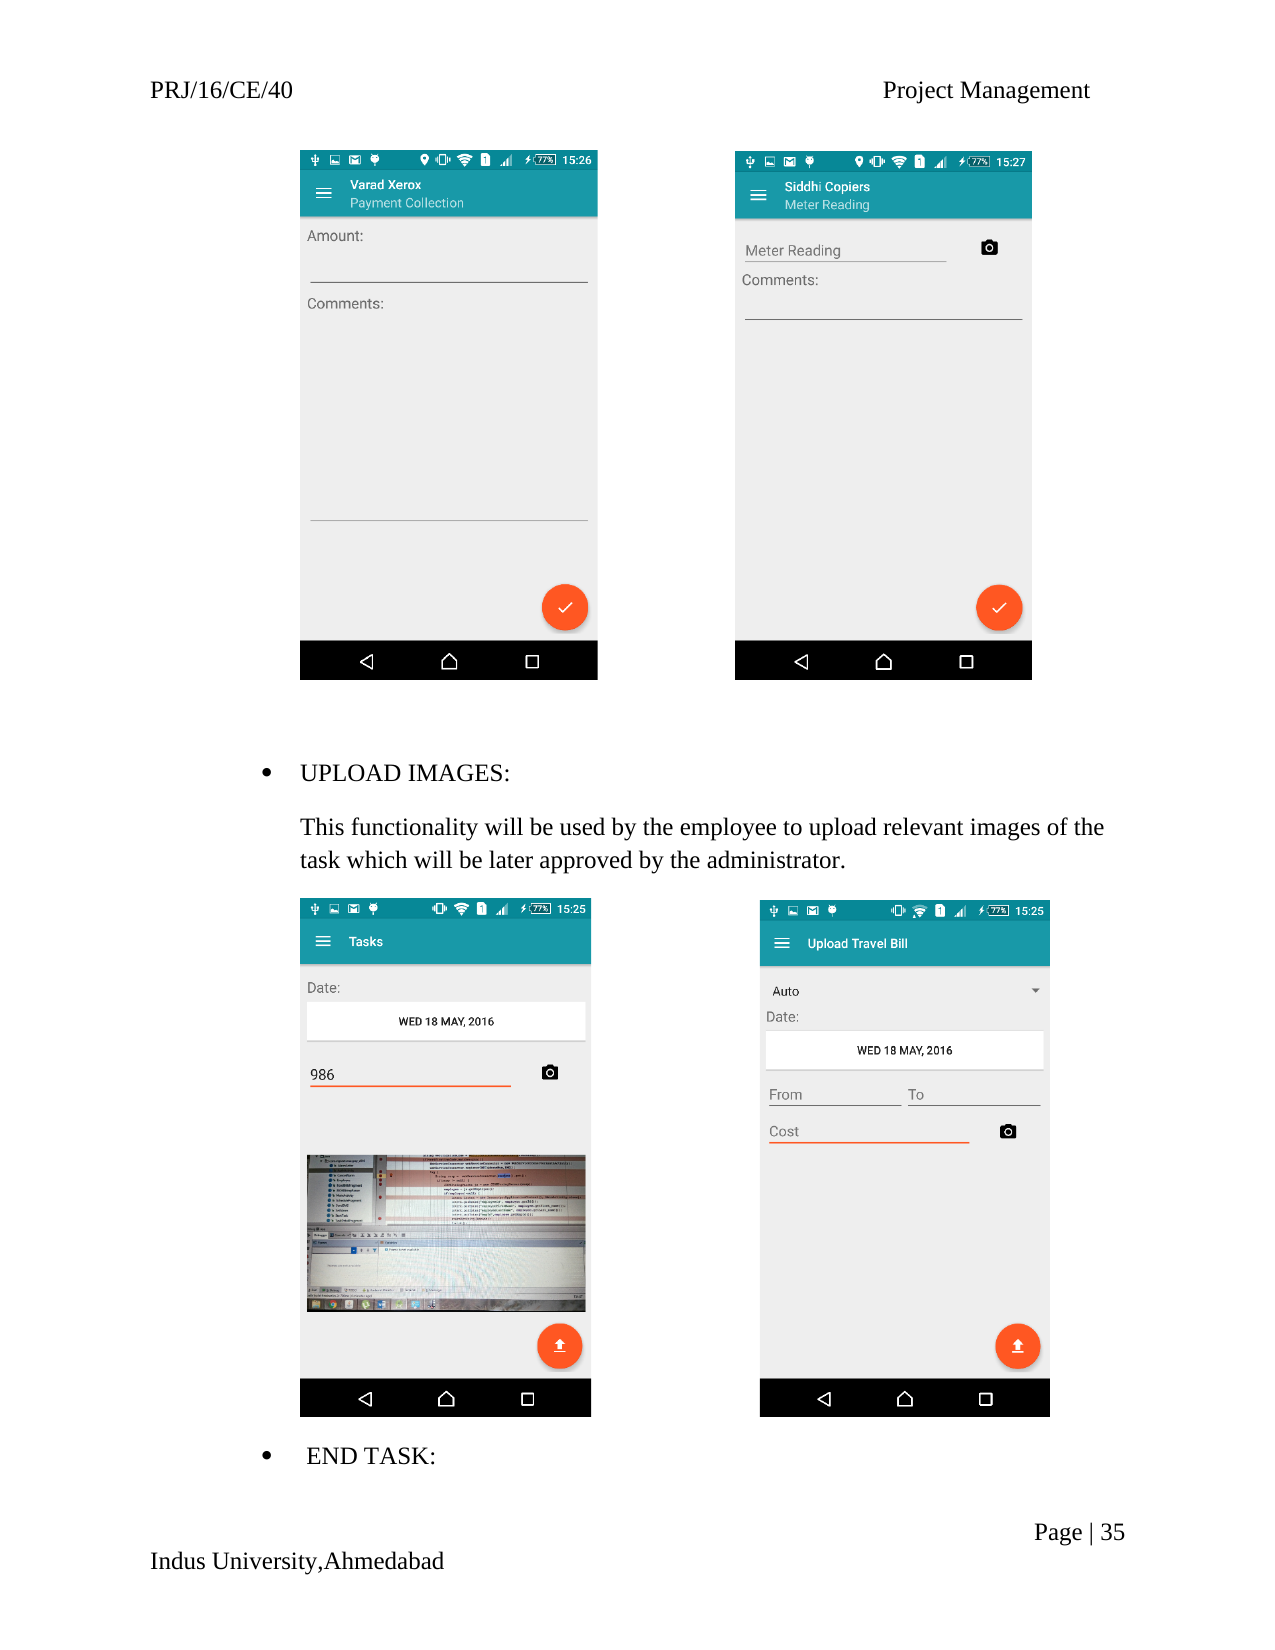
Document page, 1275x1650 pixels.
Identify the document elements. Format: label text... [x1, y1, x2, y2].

picture [300, 150, 598, 680]
text This functionality will be used by the employee to upload relevant images of the task which will be later approved by the administrator. [300, 812, 1125, 874]
picture [759, 900, 1050, 1417]
picture [300, 898, 592, 1417]
picture [735, 151, 1032, 680]
list END TASK: [262, 1441, 1125, 1470]
list UPLOAD IMAGES: [262, 758, 1125, 787]
